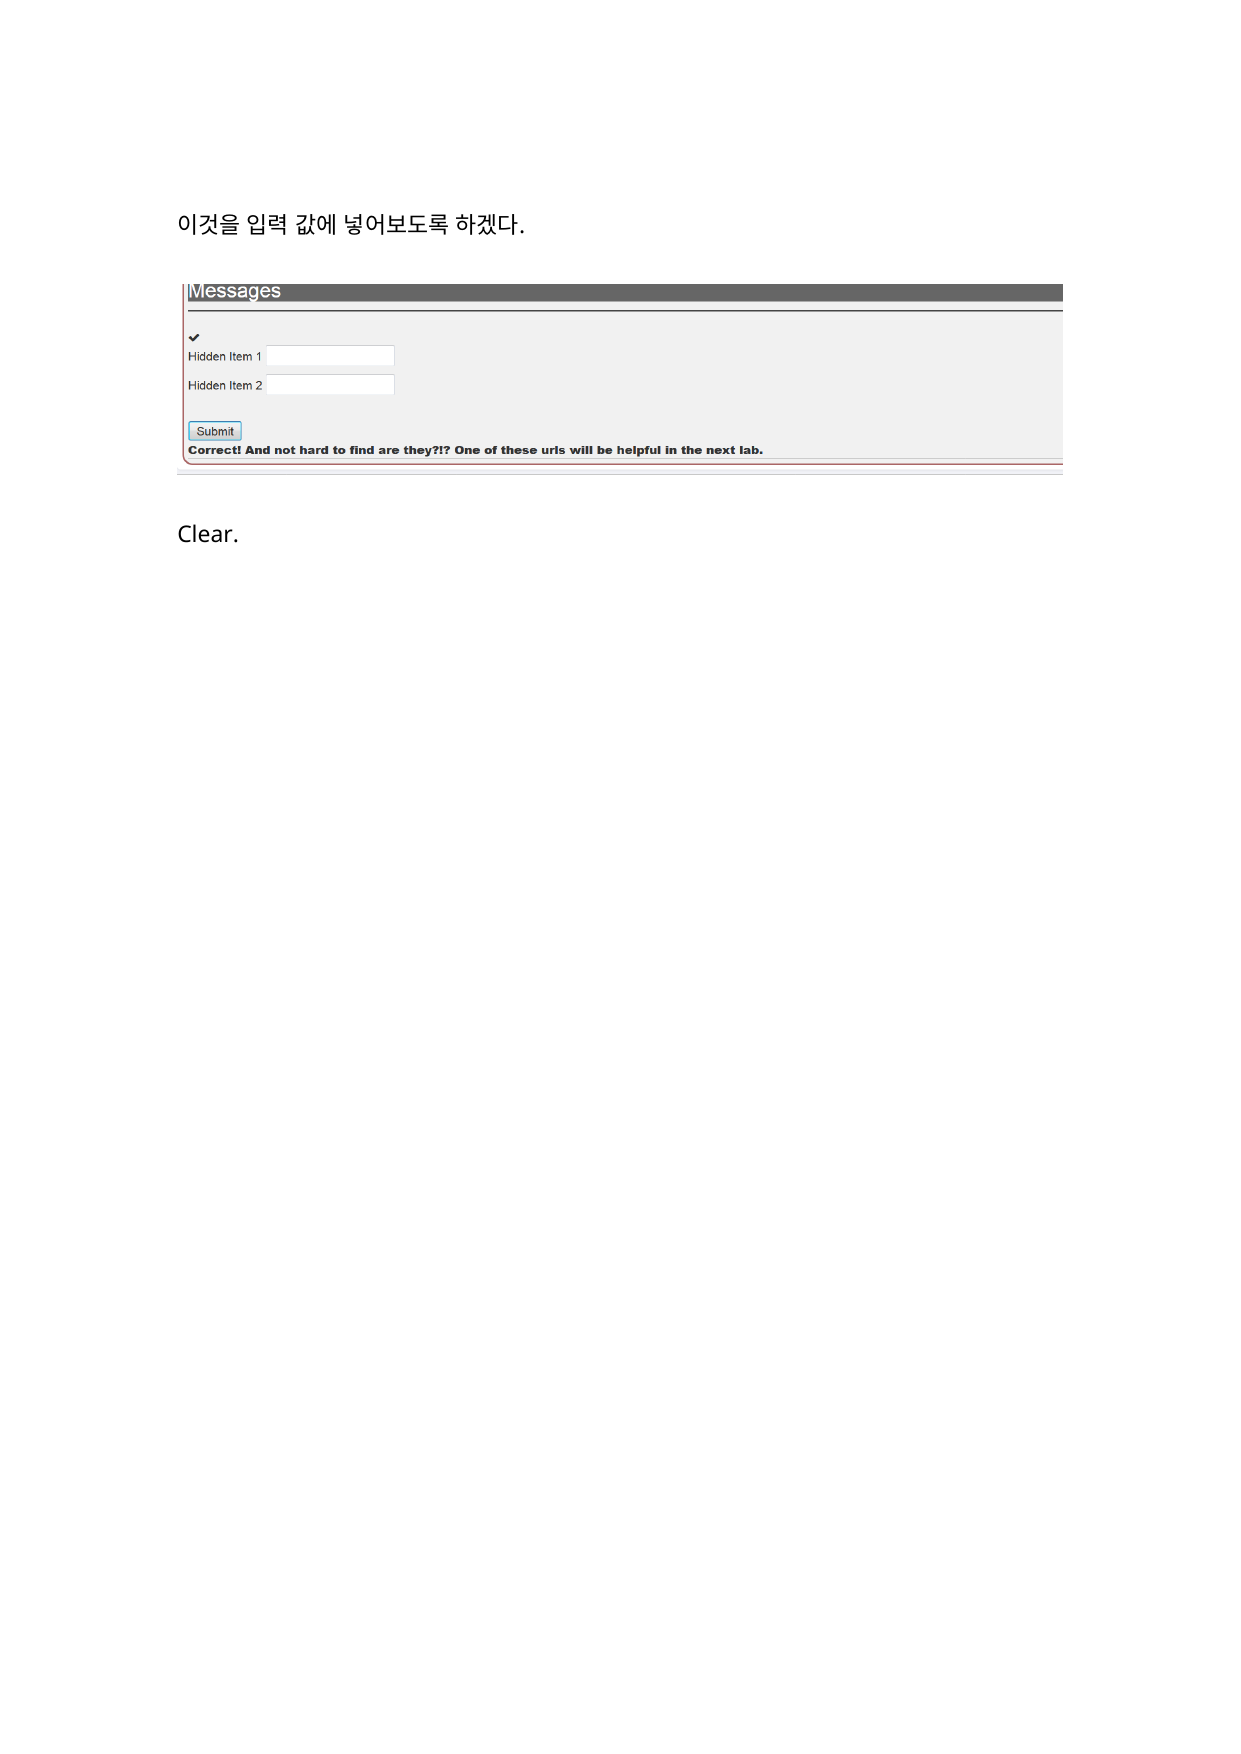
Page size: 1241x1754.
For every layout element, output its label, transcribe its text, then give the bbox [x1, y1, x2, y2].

text Clear. [177, 518, 1063, 549]
picture [177, 284, 1063, 475]
text 이것을 입력 값에 넣어보도록 하겠다. [177, 207, 1063, 240]
